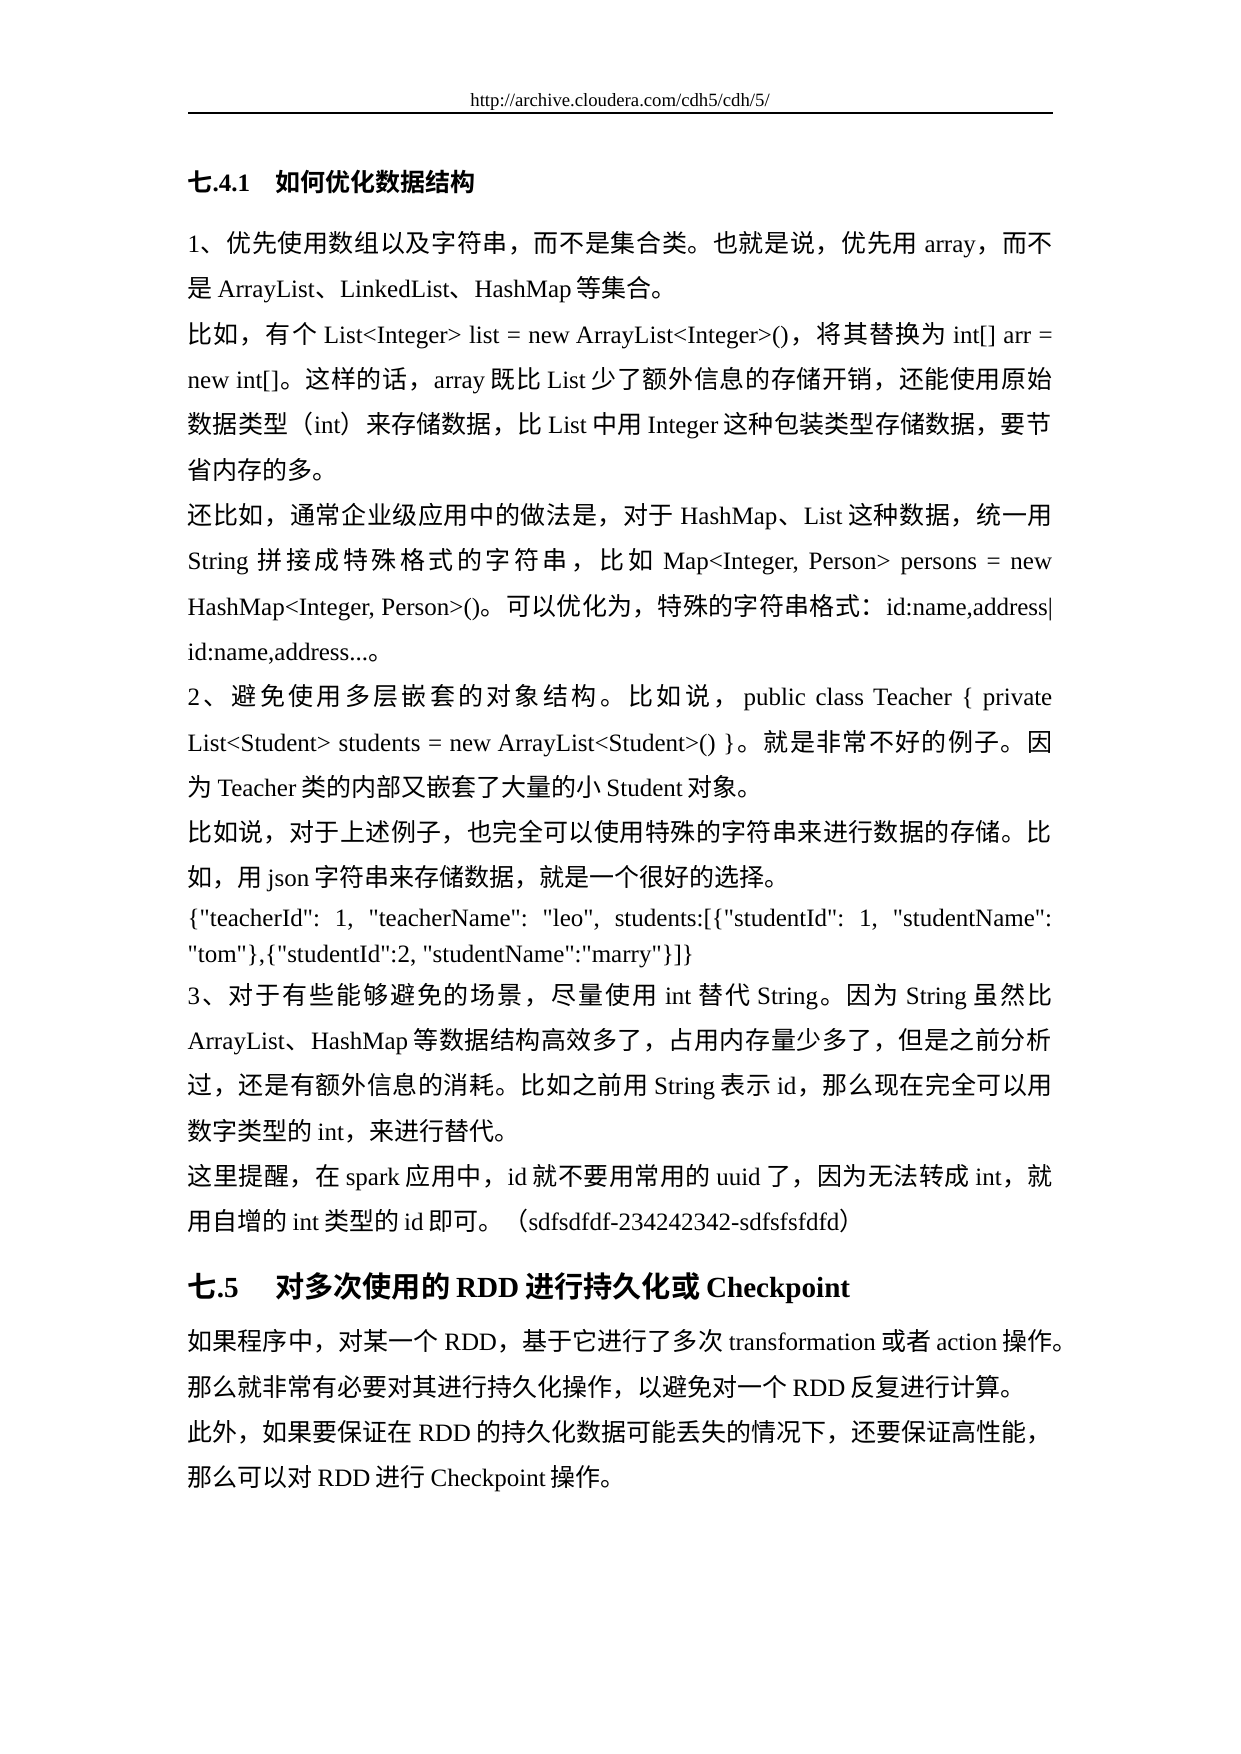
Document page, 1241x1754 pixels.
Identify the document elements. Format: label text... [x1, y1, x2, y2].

text 1、优先使用数组以及字符串，而不是集合类。也就是说，优先用array，而不是ArrayList、LinkedList、HashMap等集合。 [187, 223, 1053, 305]
text 比如说，对于上述例子，也完全可以使用特殊的字符串来进行数据的存储。比如，用json字符串来存储数据，就是一个很好的选择。 [187, 813, 1053, 894]
text 3、对于有些能够避免的场景，尽量使用int替代String。因为String虽然比ArrayList、HashMap等数据结构高效多了，占用内存量少多了，但是之前分析过，还是有额外信息的消耗。比如之前用String表示id，那么现在完全可以用数字类型的int，来进行替代。 [187, 975, 1053, 1147]
text 还比如，通常企业级应用中的做法是，对于HashMap、List这种数据，统一用String拼接成特殊格式的字符串，比如Map<Integer, Person> persons = new HashMap<Integer, Person>()。可以优化为，特殊的字符串格式：id:name,address|id:name,address...。 [187, 495, 1053, 668]
text 2、避免使用多层嵌套的对象结构。比如说，public class Teacher { private List<Student> students = new ArrayList<Student>() }。就是非常不好的例子。因为Teacher类的内部又嵌套了大量的小Student对象。 [187, 677, 1053, 803]
text {"teacherId": 1, "teacherName": "leo", students:[{"studentId": 1, "studentName": "tom"},{"studentId":2, "studentName":"marry"}]} [187, 903, 1053, 968]
subtitle 如何优化数据结构 [187, 162, 1053, 198]
text 如果程序中，对某一个RDD，基于它进行了多次transformation或者action操作。那么就非常有必要对其进行持久化操作，以避免对一个RDD反复进行计算。 [187, 1322, 1053, 1403]
text 这里提醒，在spark应用中，id就不要用常用的uuid了，因为无法转成int，就用自增的int类型的id即可。（sdfsdfdf-234242342-sdfsfsfdfd） [187, 1156, 1053, 1238]
text 此外，如果要保证在RDD的持久化数据可能丢失的情况下，还要保证高性能，那么可以对RDD进行Checkpoint操作。 [187, 1412, 1053, 1494]
subtitle 对多次使用的RDD进行持久化或Checkpoint [187, 1263, 1053, 1306]
text 比如，有个List<Integer> list = new ArrayList<Integer>()，将其替换为int[] arr = new int[]。这样的话，array既比List少了额外信息的存储开销，还能使用原始数据类型（int）来存储数据，比List中用Integer这种包装类型存储数据，要节省内存的多。 [187, 314, 1053, 486]
